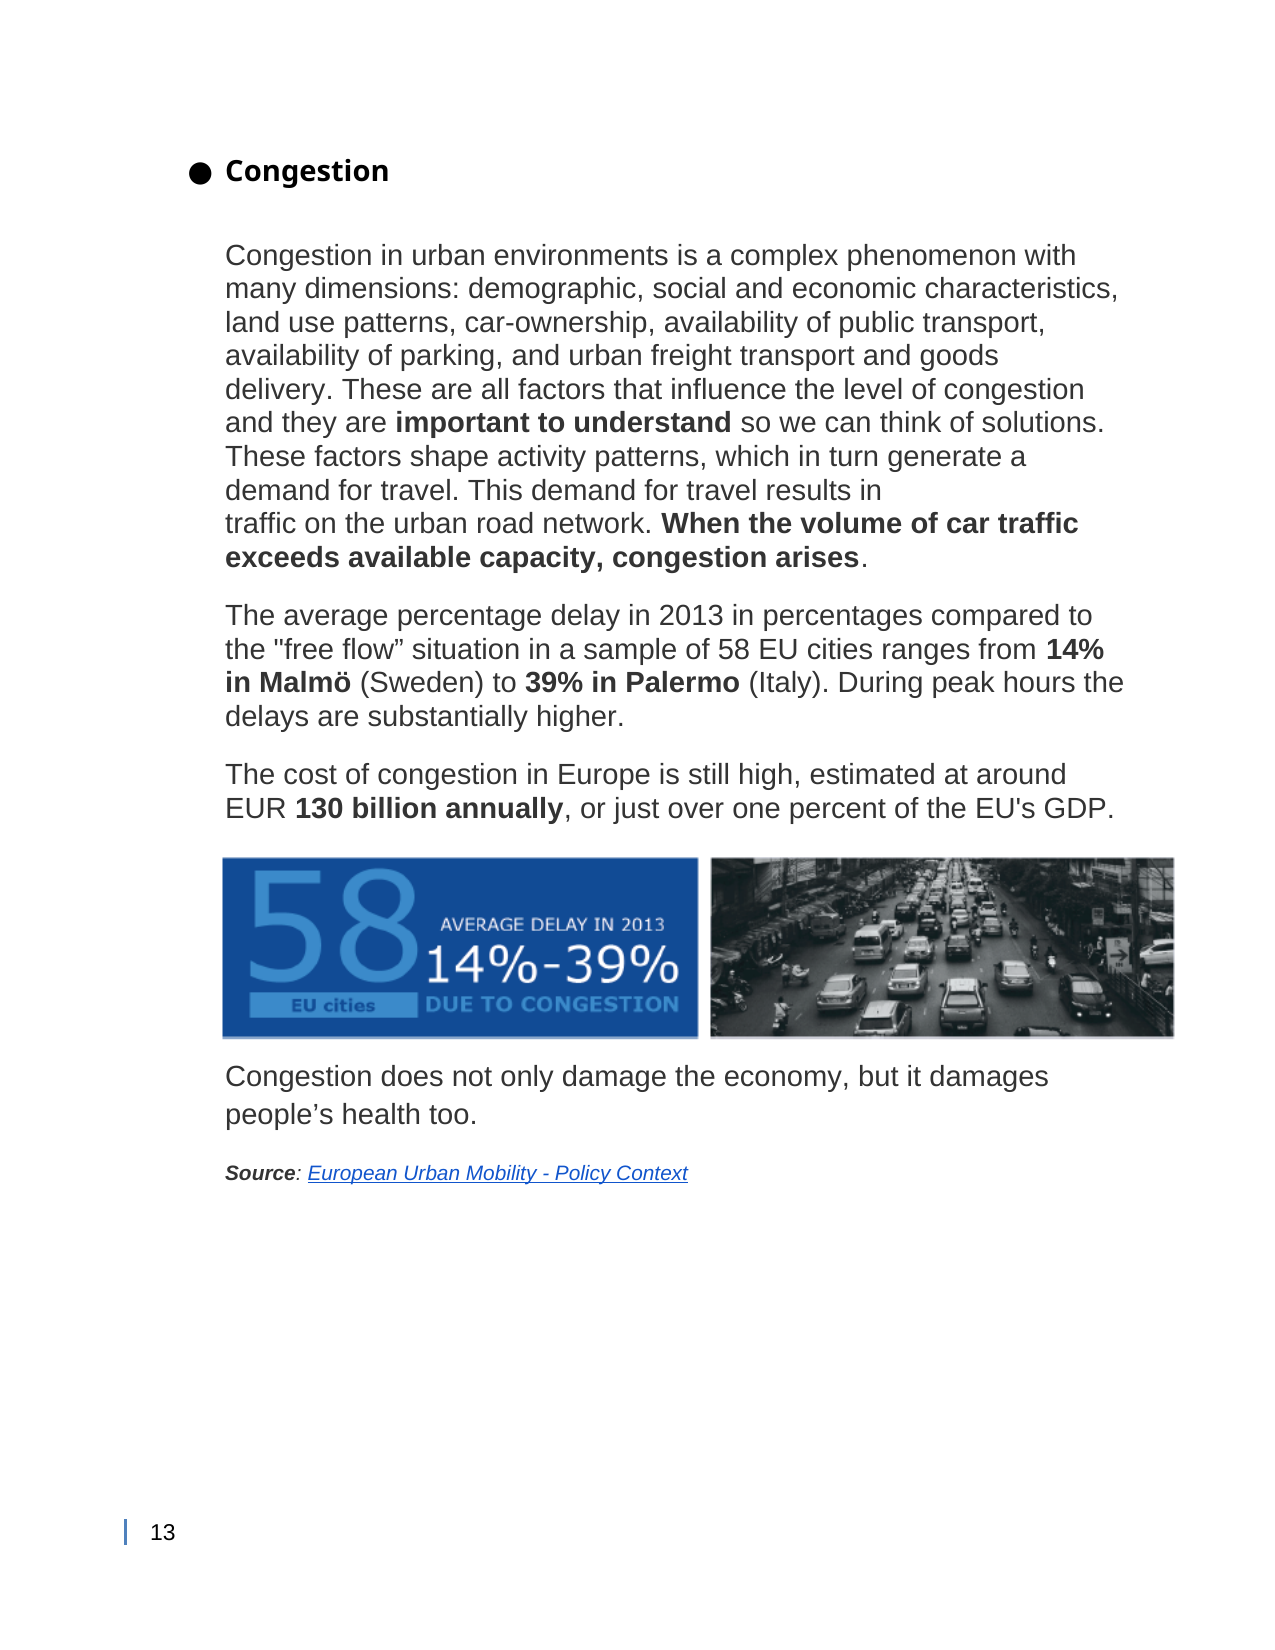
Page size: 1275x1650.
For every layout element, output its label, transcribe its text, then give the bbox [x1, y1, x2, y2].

subtitle Congestion [187, 150, 1125, 190]
text many dimensions: demographic, social and economic characteristics, [225, 271, 1125, 305]
text delivery. These are all factors that influence the level of congestion and they are important to understand so we can think of solutions. [225, 372, 1125, 439]
text land use patterns, car-ownership, availability of public transport, [225, 305, 1125, 338]
text availability of parking, and urban freight transport and goods [225, 338, 1125, 372]
text The cost of congestion in Europe is still high, estimated at around [225, 757, 1125, 791]
text in Malmö (Sweden) to 39% in Palermo (Italy). During peak hours the [225, 665, 1125, 699]
text exceeds available capacity, congestion arises. [225, 539, 1125, 573]
text the "free flow” situation in a sample of 58 EU cities ranges from 14% [225, 632, 1125, 665]
text These factors shape activity patterns, which in turn generate a demand for travel. This demand for travel results in [225, 439, 1125, 506]
text Congestion does not only damage the economy, but it damages people’s health too. [225, 1050, 1125, 1131]
text The average percentage delay in 2013 in percentages compared to [225, 598, 1125, 632]
picture [212, 856, 1188, 1050]
text Source: European Urban Mobility - Policy Context [225, 1161, 1125, 1185]
text delays are substantially higher. [225, 699, 1125, 732]
text Congestion in urban environments is a complex phenomenon with [225, 238, 1125, 271]
text traffic on the urban road network. When the volume of car traffic [225, 506, 1125, 539]
text EUR 130 billion annually, or just over one percent of the EU's GDP. [225, 791, 1125, 824]
